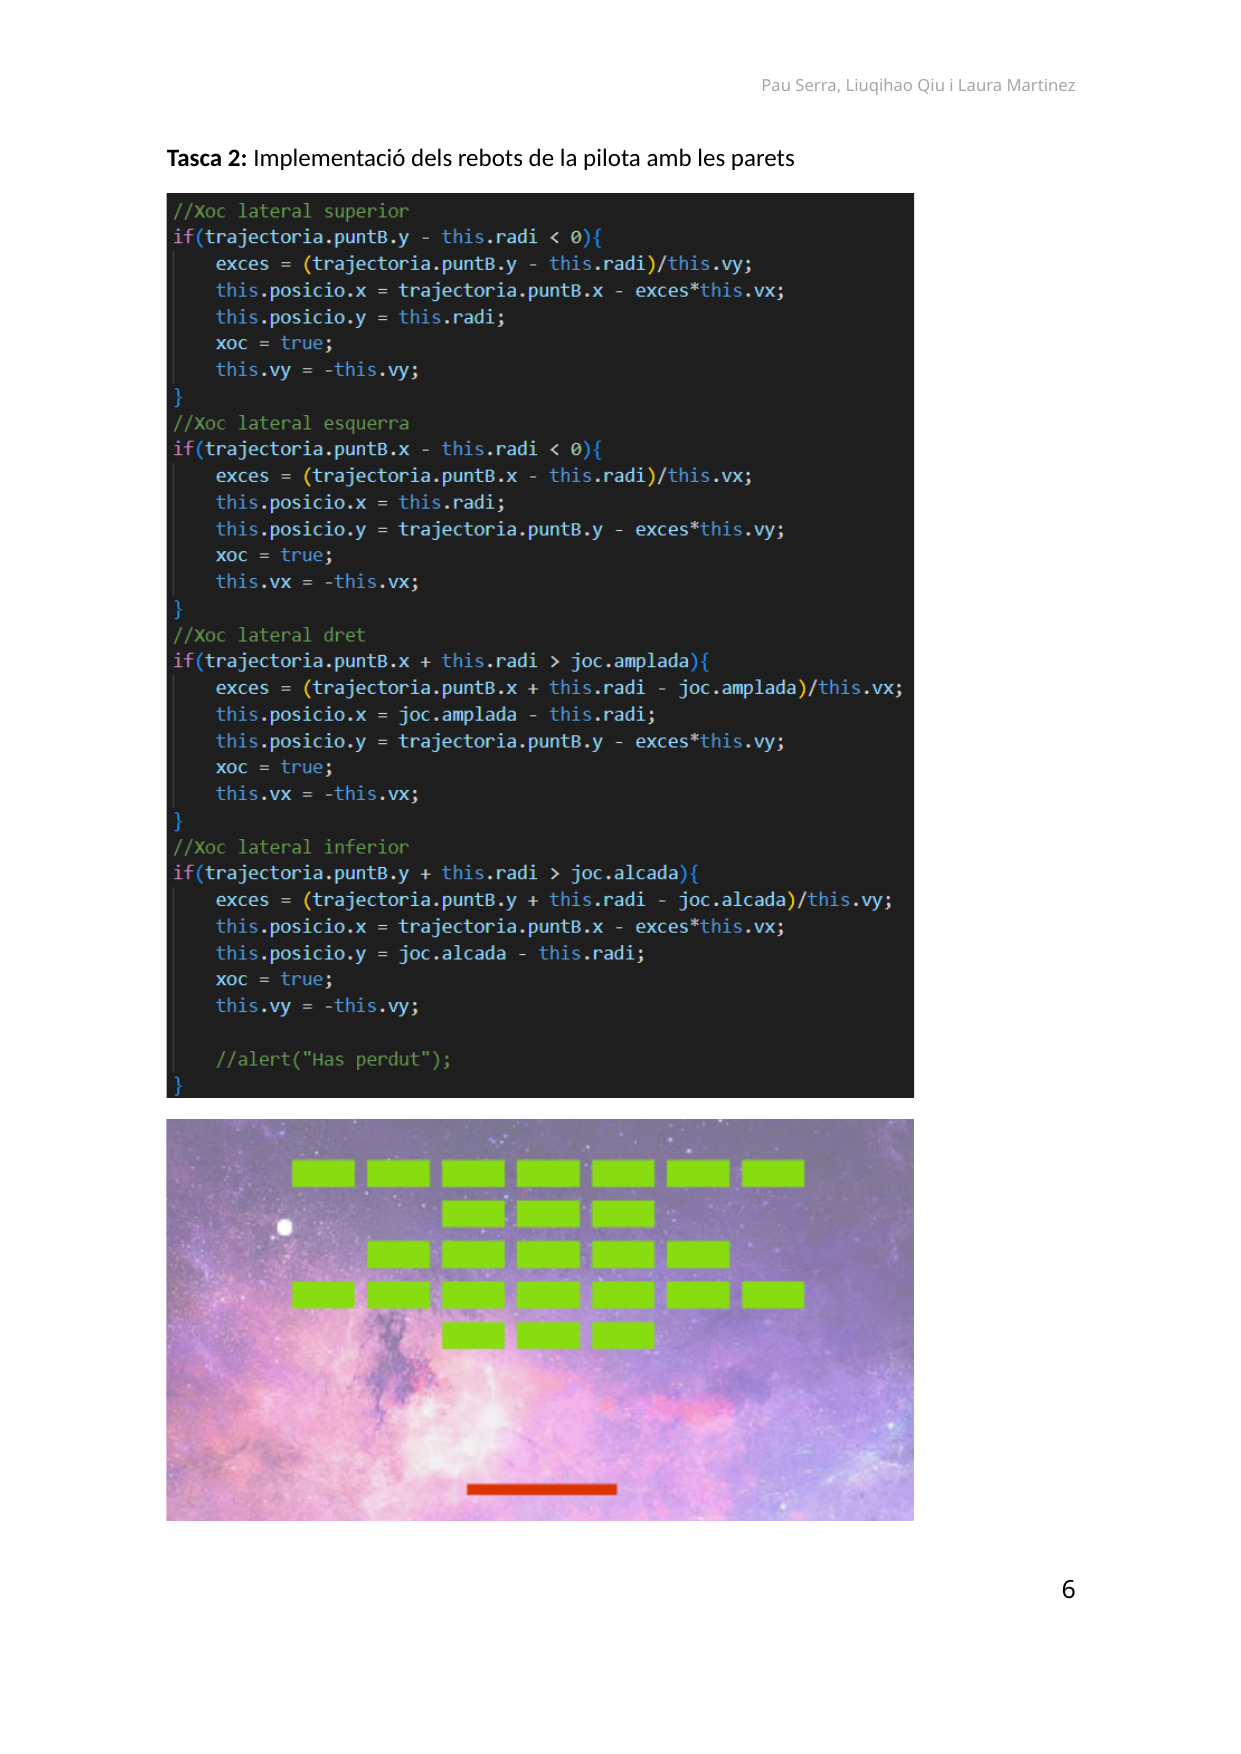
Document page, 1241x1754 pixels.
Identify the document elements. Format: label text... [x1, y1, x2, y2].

picture [166, 193, 915, 1098]
picture [166, 1119, 914, 1521]
text Tasca 2: Implementació dels rebots de la pilota amb les parets [167, 142, 1076, 172]
